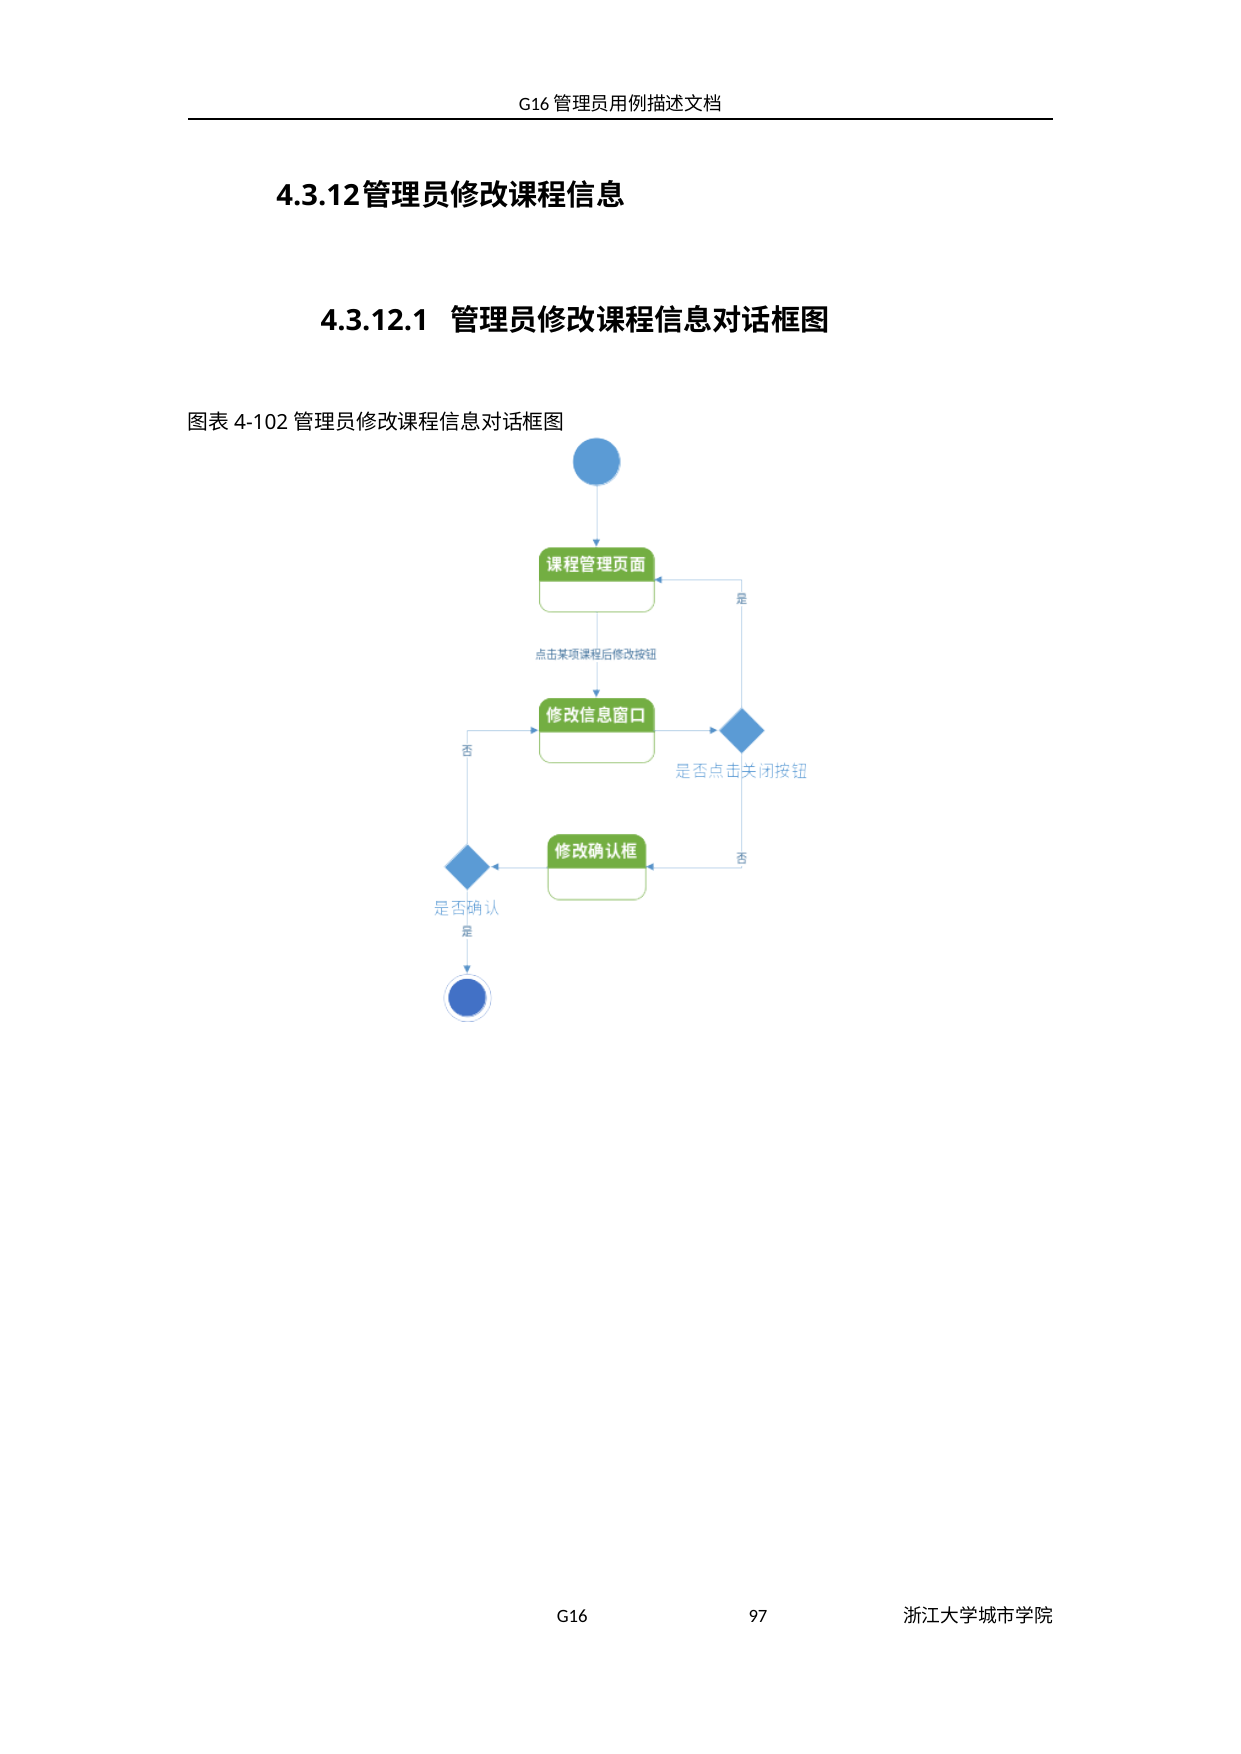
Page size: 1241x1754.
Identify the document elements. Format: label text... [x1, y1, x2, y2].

subtitle 管理员修改课程信息对话框图 [320, 285, 1053, 350]
subtitle 管理员修改课程信息 [276, 160, 1053, 225]
